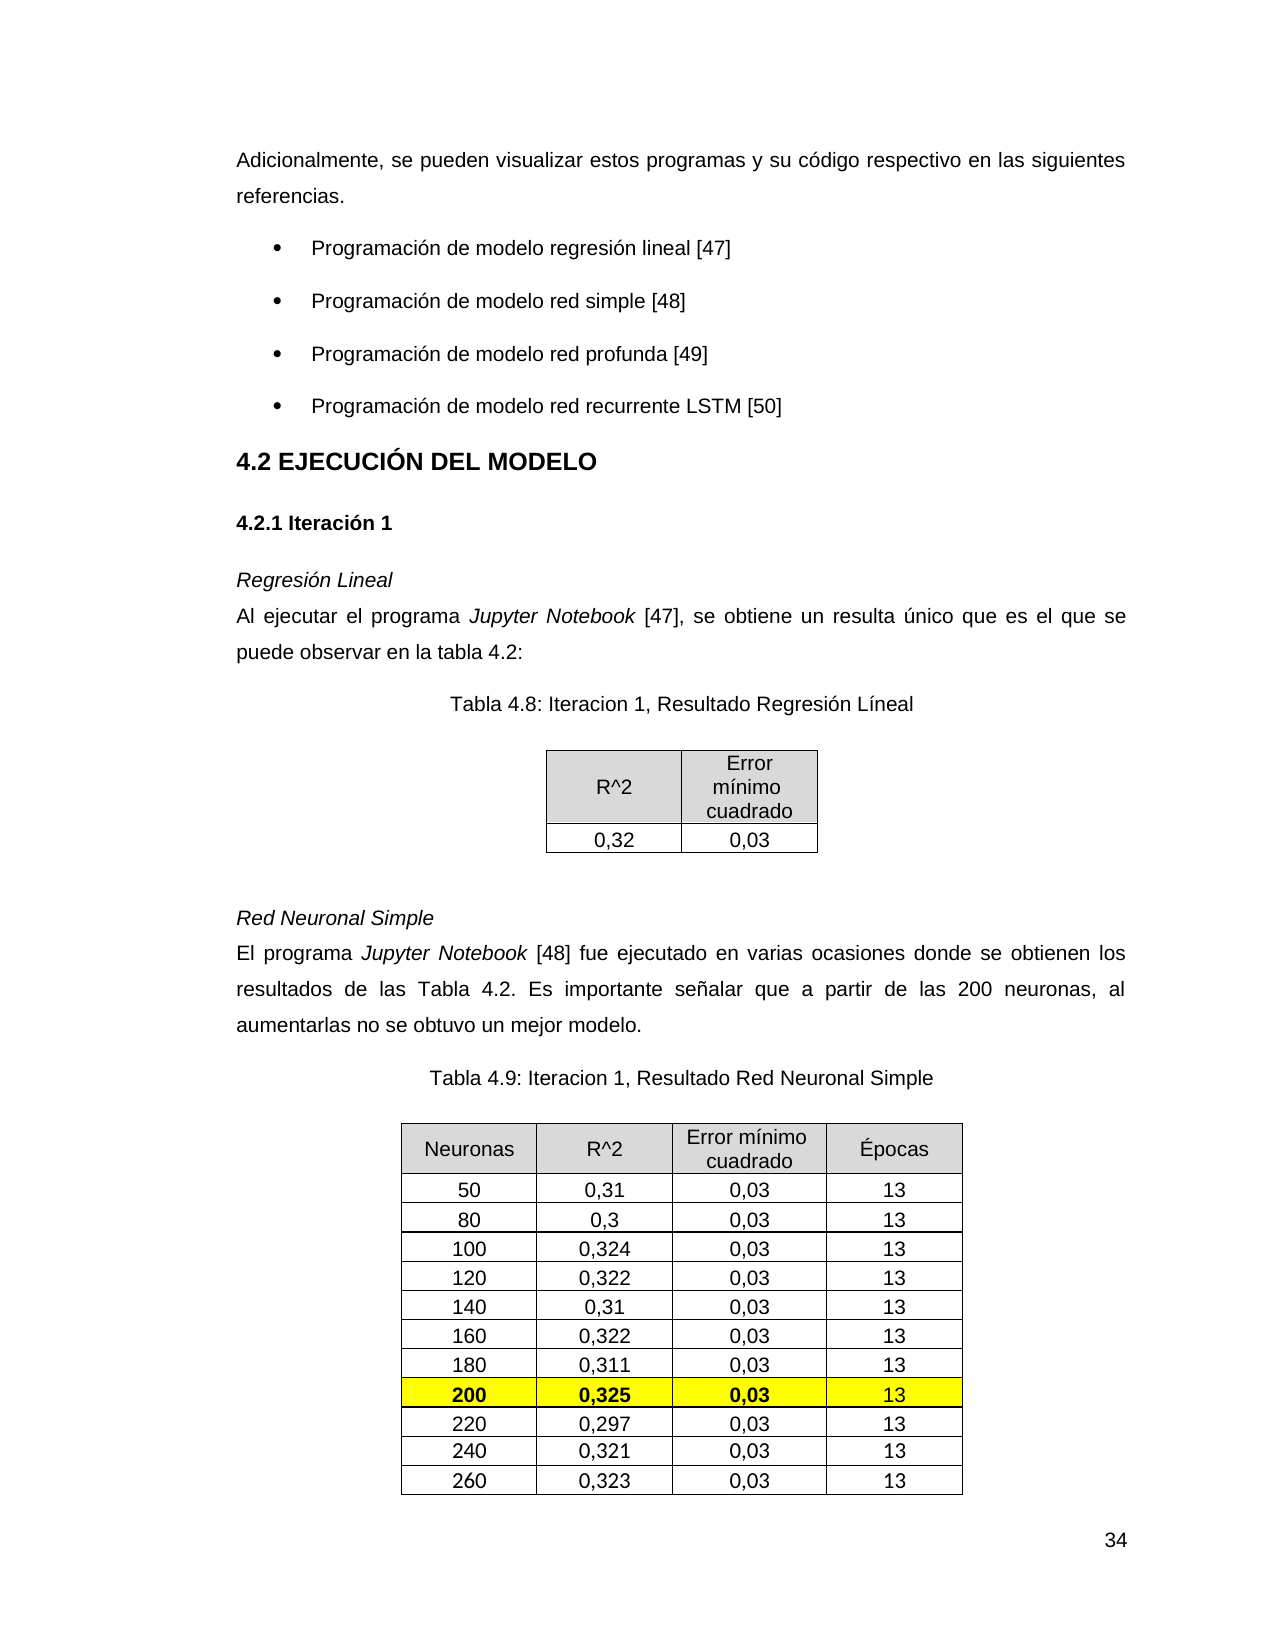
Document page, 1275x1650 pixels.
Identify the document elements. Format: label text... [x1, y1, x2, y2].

table_cell 0,03 [673, 1349, 826, 1377]
table_cell 0,311 [537, 1349, 672, 1377]
subtitle 4.2 EJECUCIÓN DEL MODELO [236, 447, 1127, 476]
table_cell 13 [827, 1320, 962, 1348]
subtitle 4.2.1 Iteración 1 [236, 511, 1127, 535]
table_cell 180 [402, 1349, 536, 1377]
table_cell 13 [827, 1203, 962, 1231]
table_cell 0,31 [537, 1174, 672, 1202]
table_cell 0,325 [537, 1378, 672, 1406]
subtitle Regresión Lineal [236, 568, 1127, 592]
table_cell 140 [402, 1291, 536, 1319]
text Al ejecutar el programa Jupyter Notebook [47], se obtiene un resulta único que es el que se puede observar en la tabla 4.2: [236, 604, 1127, 664]
table_cell 0,03 [673, 1174, 826, 1202]
table_cell 0,323 [537, 1466, 672, 1494]
table_header Error mínimo cuadrado [673, 1124, 826, 1173]
table_cell 0,03 [673, 1291, 826, 1319]
text Adicionalmente, se pueden visualizar estos programas y su código respectivo en las siguientes referencias. [236, 148, 1127, 208]
table_header R^2 [547, 751, 681, 822]
table_cell 13 [827, 1262, 962, 1290]
table_cell 0,03 [673, 1233, 826, 1261]
table_cell 13 [827, 1437, 962, 1465]
table_cell 80 [402, 1203, 536, 1231]
table_cell 13 [827, 1378, 962, 1406]
table_cell 0,03 [682, 824, 817, 852]
table_header Épocas [827, 1124, 962, 1173]
table_cell 13 [827, 1233, 962, 1261]
table_cell 0,322 [537, 1262, 672, 1290]
table_cell 240 [402, 1437, 536, 1465]
list Programación de modelo red profunda [49] [274, 342, 1127, 366]
table_cell 200 [402, 1378, 536, 1406]
table_cell 0,03 [673, 1437, 826, 1465]
table_cell 13 [827, 1291, 962, 1319]
table_cell 0,297 [537, 1408, 672, 1436]
table_header Neuronas [402, 1124, 536, 1173]
table_cell 0,32 [547, 824, 681, 852]
table_cell 0,322 [537, 1320, 672, 1348]
table_cell 260 [402, 1466, 536, 1494]
text El programa Jupyter Notebook [48] fue ejecutado en varias ocasiones donde se obtienen los resultados de las Tabla 4.2. Es importante señalar que a partir de las 200 neuronas, al aumentarlas no se obtuvo un mejor modelo. [236, 941, 1127, 1037]
list Programación de modelo red recurrente LSTM [50] [274, 394, 1127, 418]
table_cell 0,03 [673, 1262, 826, 1290]
table_cell 0,321 [537, 1437, 672, 1465]
table_header R^2 [537, 1124, 672, 1173]
list Programación de modelo red simple [48] [274, 289, 1127, 313]
table_cell 0,03 [673, 1378, 826, 1406]
table_cell 220 [402, 1408, 536, 1436]
table_cell 0,03 [673, 1408, 826, 1436]
table_cell 120 [402, 1262, 536, 1290]
table_cell 13 [827, 1408, 962, 1436]
table_header Error mínimo cuadrado [682, 751, 817, 822]
subtitle Red Neuronal Simple [236, 905, 1127, 929]
table_cell 160 [402, 1320, 536, 1348]
table_cell 0,31 [537, 1291, 672, 1319]
table_cell 0,324 [537, 1233, 672, 1261]
table_cell 0,03 [673, 1203, 826, 1231]
table_cell 0,03 [673, 1320, 826, 1348]
table_cell 0,03 [673, 1466, 826, 1494]
table_cell 0,3 [537, 1203, 672, 1231]
table_cell 13 [827, 1466, 962, 1494]
table_cell 13 [827, 1174, 962, 1202]
table_cell 100 [402, 1233, 536, 1261]
table_cell 50 [402, 1174, 536, 1202]
table_cell 13 [827, 1349, 962, 1377]
list Programación de modelo regresión lineal [47] [274, 236, 1127, 260]
